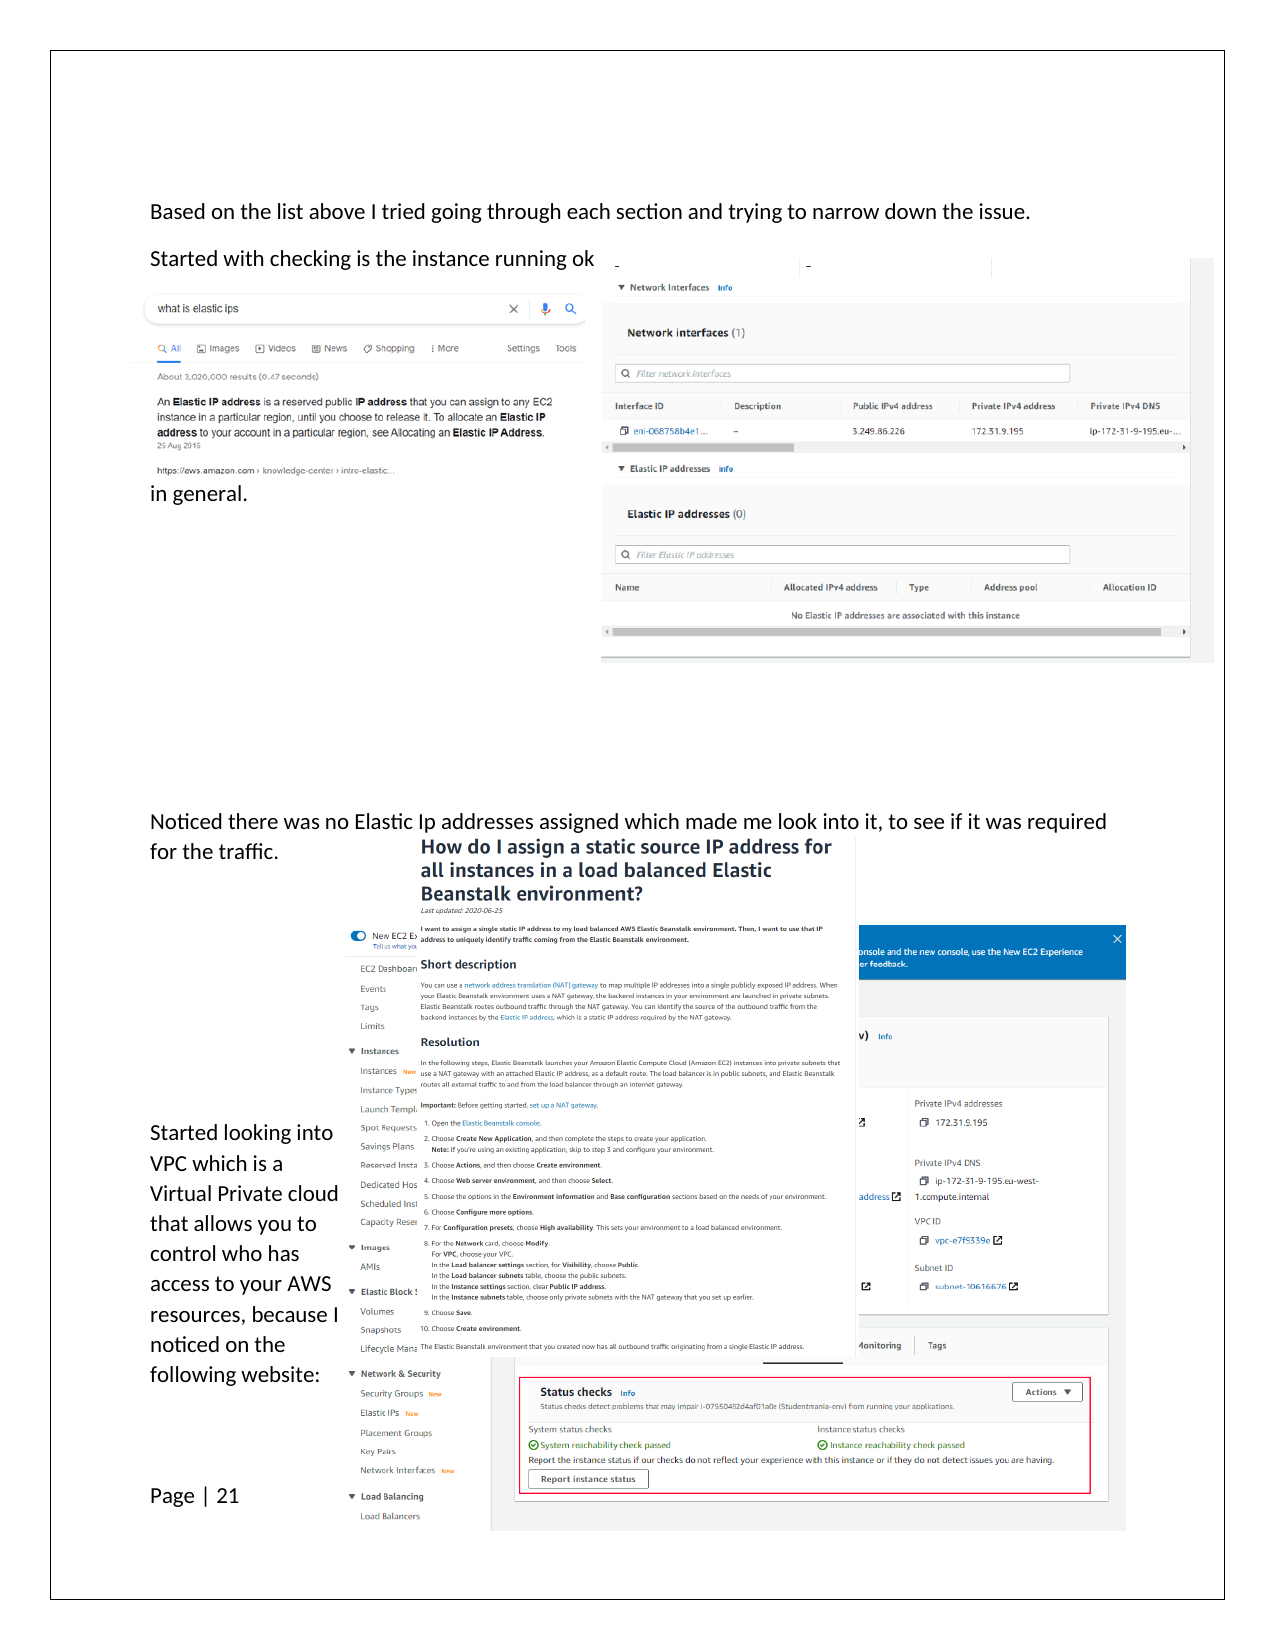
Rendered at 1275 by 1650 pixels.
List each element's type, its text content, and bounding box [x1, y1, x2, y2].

text Started looking into VPC which is a Virtual Private cloud that allows you to control who has access to your AWS resources, because I noticed on the following website: [150, 1118, 345, 1388]
picture [601, 258, 1214, 663]
text Noticed there was no Elastic Ip addresses assigned which made me look into it, to see if it was required for the traffic. [150, 807, 1125, 865]
picture [345, 838, 1126, 1531]
text Based on the list above I tried going through each section and trying to narrow down the issue. [150, 197, 1125, 225]
picture [130, 287, 585, 479]
